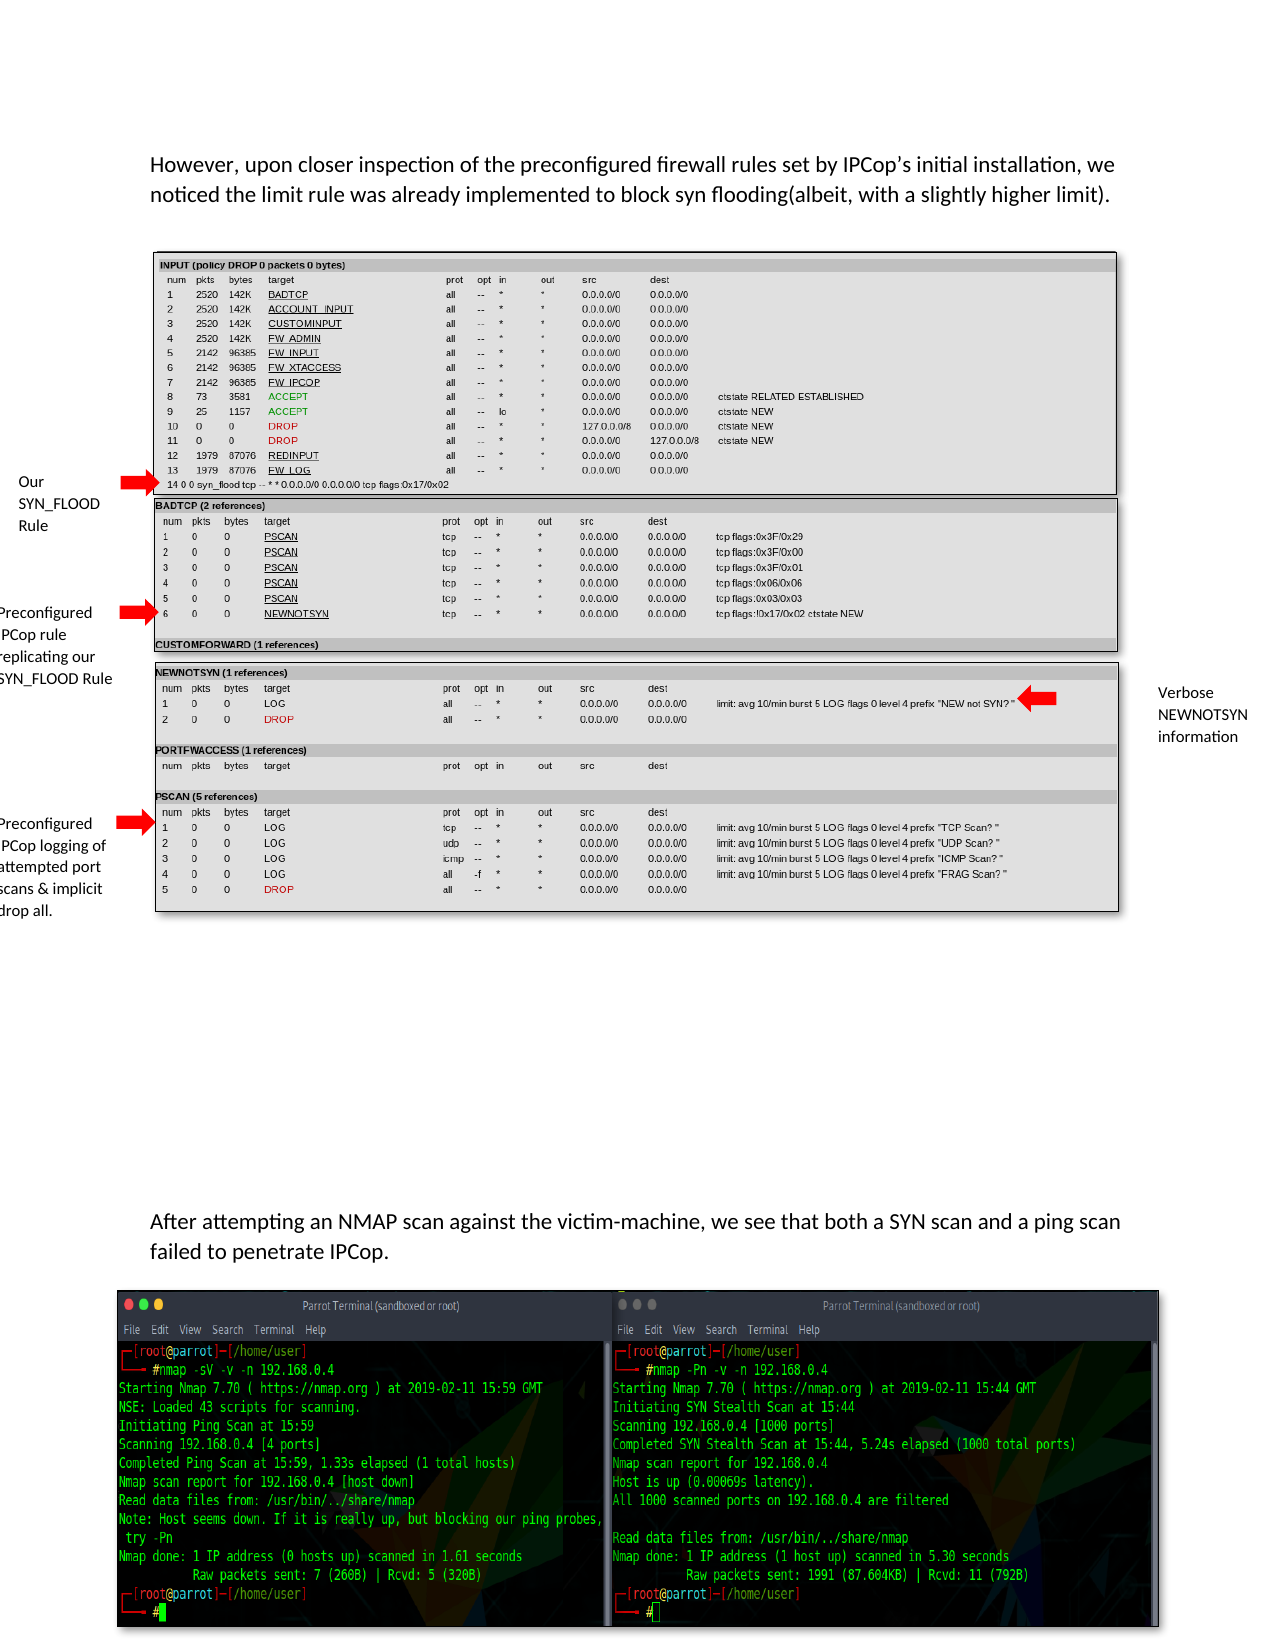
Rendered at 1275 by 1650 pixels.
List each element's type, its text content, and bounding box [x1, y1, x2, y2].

picture [154, 253, 1116, 494]
text After attempting an NMAP scan against the victim-machine, we see that both a SYN scan and a ping scan failed to penetrate IPCop. [150, 1207, 1125, 1266]
text However, upon closer inspection of the preconfigured firewall rules set by IPCop’s initial installation, we noticed the limit rule was already implemented to block syn flooding(albeit, with a slightly higher limit). [150, 150, 1125, 208]
picture [155, 499, 1117, 651]
picture [118, 1291, 1158, 1626]
picture [156, 663, 1118, 911]
